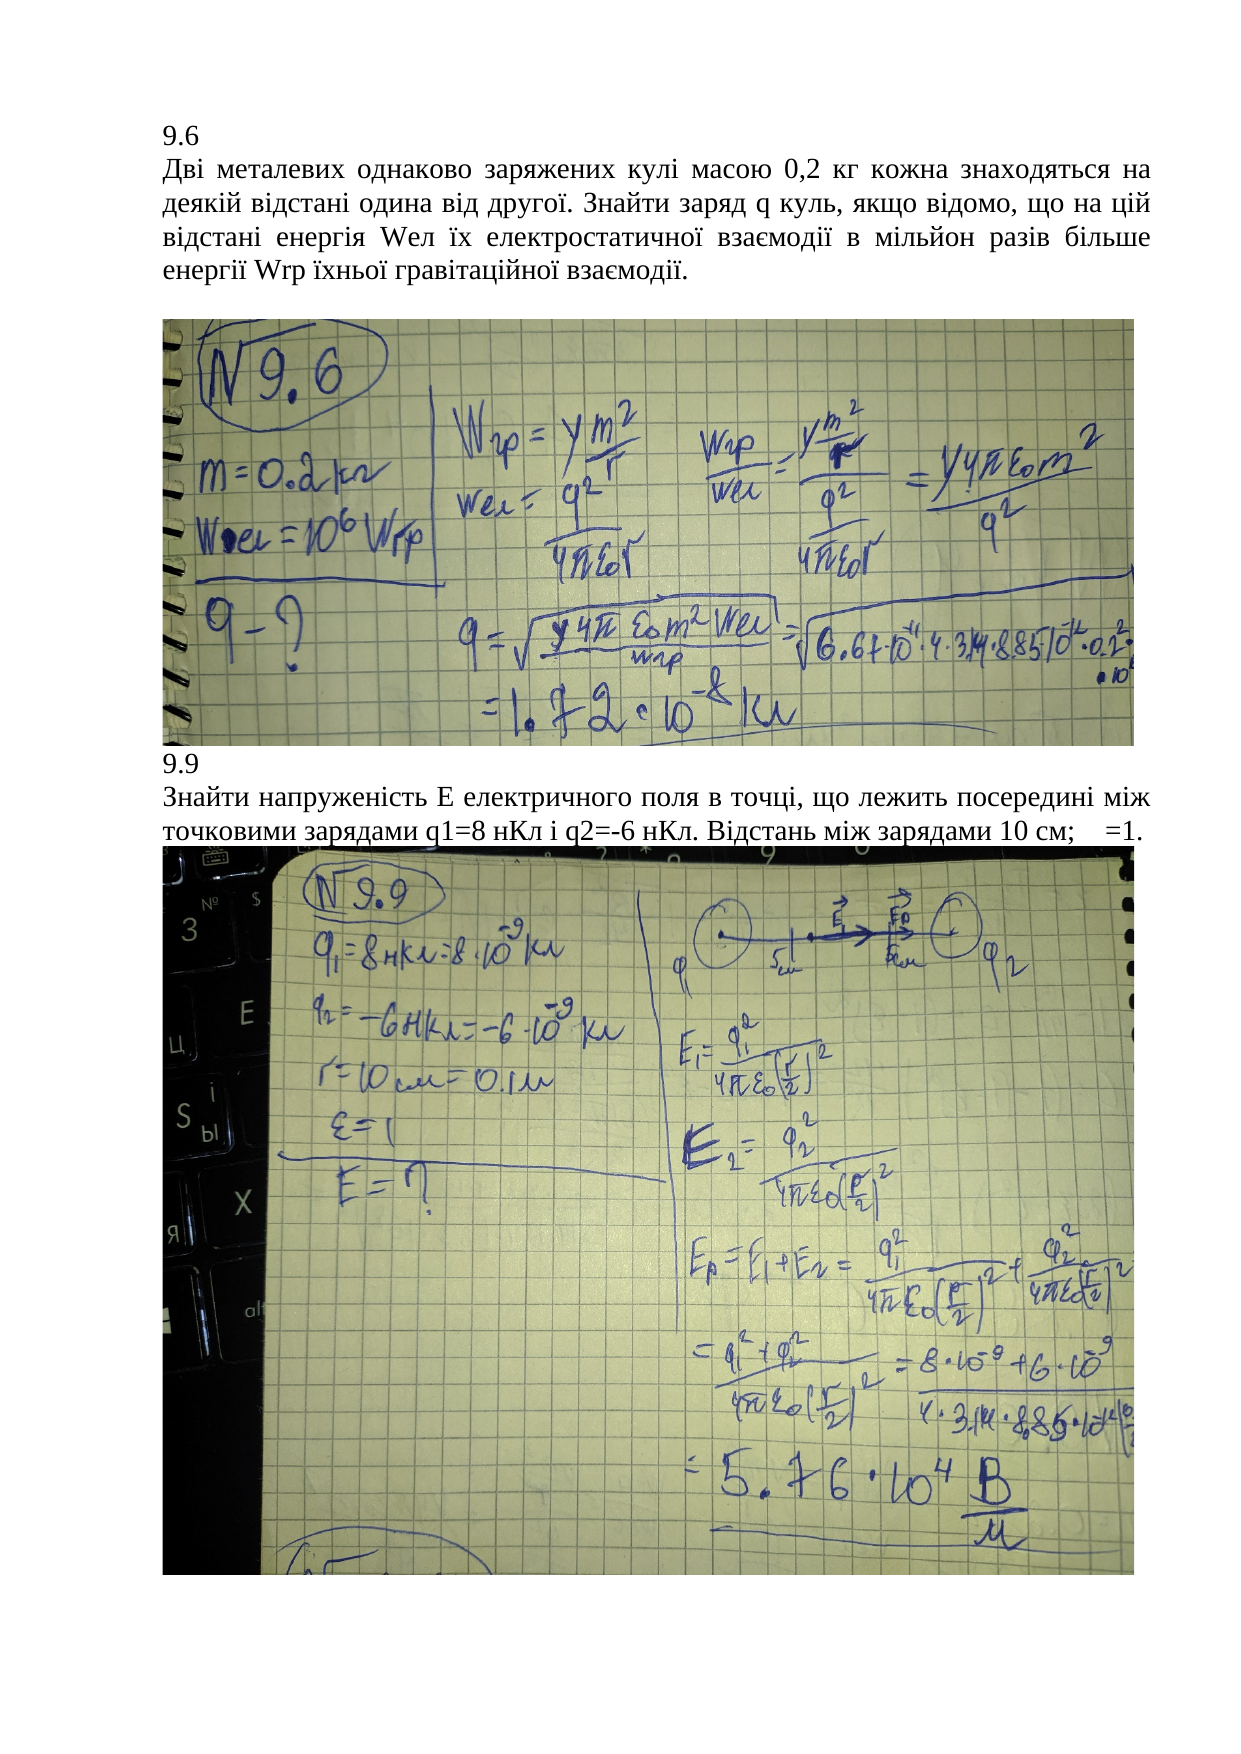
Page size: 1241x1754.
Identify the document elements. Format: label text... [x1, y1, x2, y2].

picture [162, 319, 1134, 746]
picture [162, 846, 1135, 1575]
list 9.6 [162, 118, 1152, 152]
list Дві металевих однаково заряжених кулі масою 0,2 кг кожна знаходяться на деякій відстані одина від другої. Знайти заряд q куль, якщо відомо, що на цій відстані енергія Wел їх електростатичної взаємодії в мільйон разів більше енергії Wrp їхньої гравітаційної взаємодії. [162, 152, 1152, 286]
list 9.9 Знайти напруженість Е електричного поля в точці, що лежить посередині між точковими зарядами q1=8 нКл і q2=-6 нКл. Відстань між зарядами 10 см; =1. [162, 746, 1152, 846]
